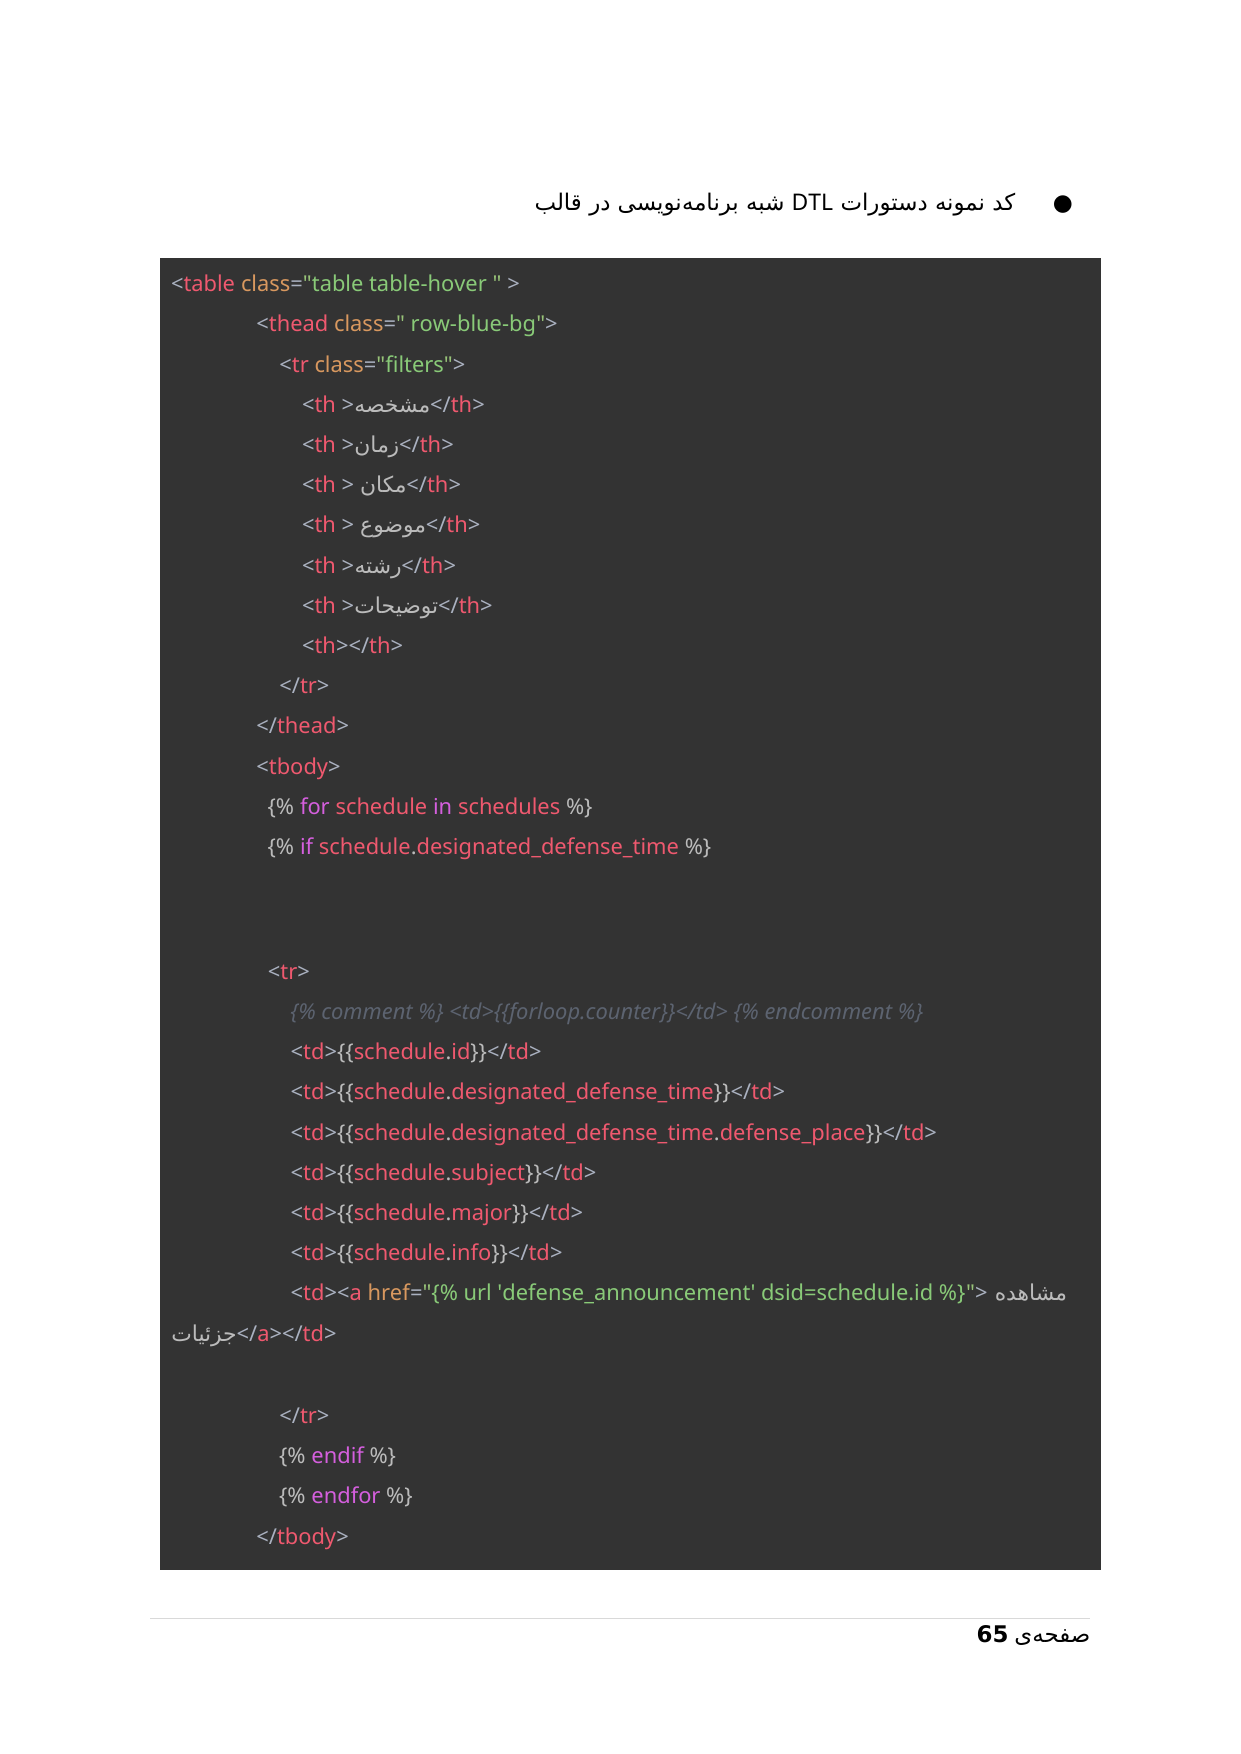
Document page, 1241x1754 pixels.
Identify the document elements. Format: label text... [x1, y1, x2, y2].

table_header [160, 258, 1101, 1570]
list کد نمونه دستورات DTL شبه برنامه‌نویسی در قالب [150, 186, 1053, 217]
